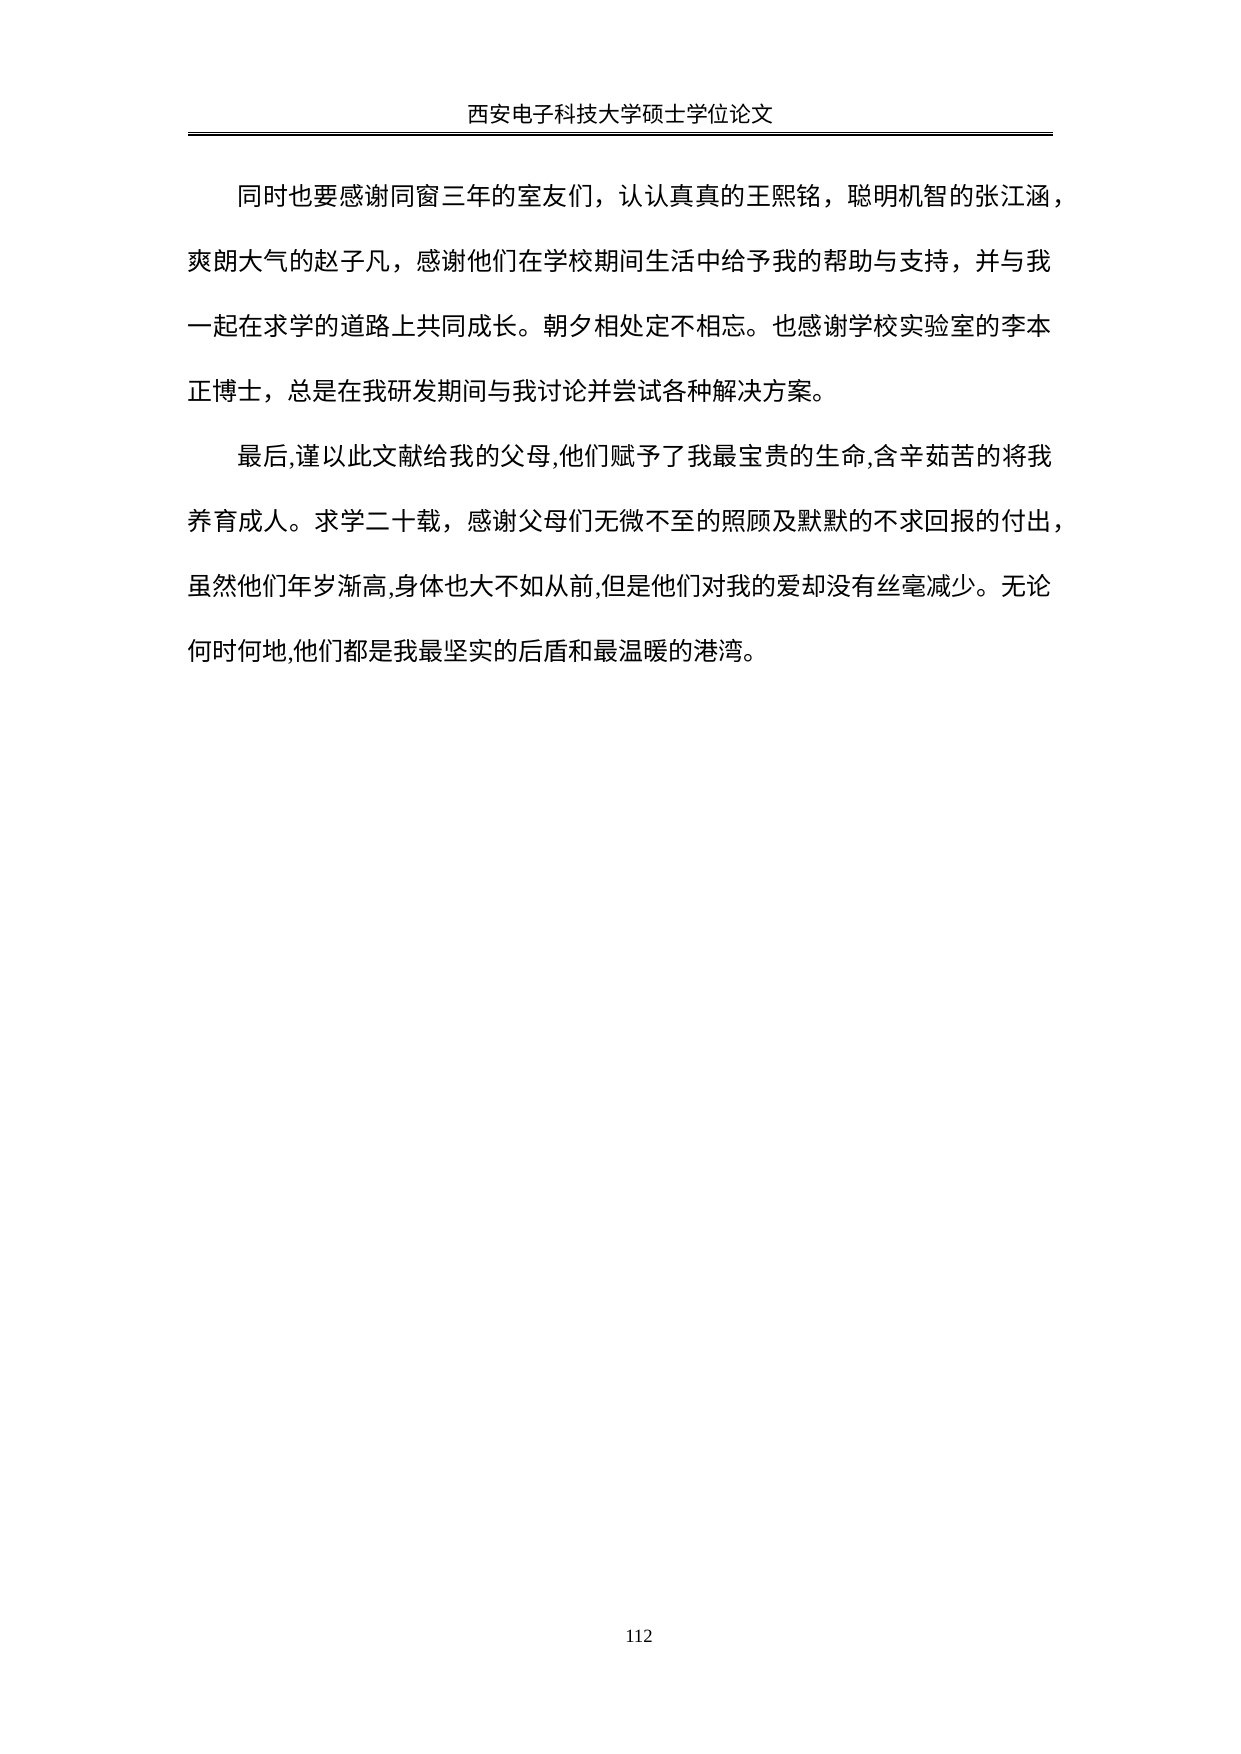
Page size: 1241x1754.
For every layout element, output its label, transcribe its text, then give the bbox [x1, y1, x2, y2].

text 最后,谨以此文献给我的父母,他们赋予了我最宝贵的生命,含辛茹苦的将我养育成人。求学二十载，感谢父母们无微不至的照顾及默默的不求回报的付出，虽然他们年岁渐高,身体也大不如从前,但是他们对我的爱却没有丝毫减少。无论何时何地,他们都是我最坚实的后盾和最温暖的港湾。 [187, 422, 1053, 682]
text 同时也要感谢同窗三年的室友们，认认真真的王熙铭，聪明机智的张江涵，爽朗大气的赵子凡，感谢他们在学校期间生活中给予我的帮助与支持，并与我一起在求学的道路上共同成长。朝夕相处定不相忘。也感谢学校实验室的李本正博士，总是在我研发期间与我讨论并尝试各种解决方案。 [187, 162, 1053, 422]
